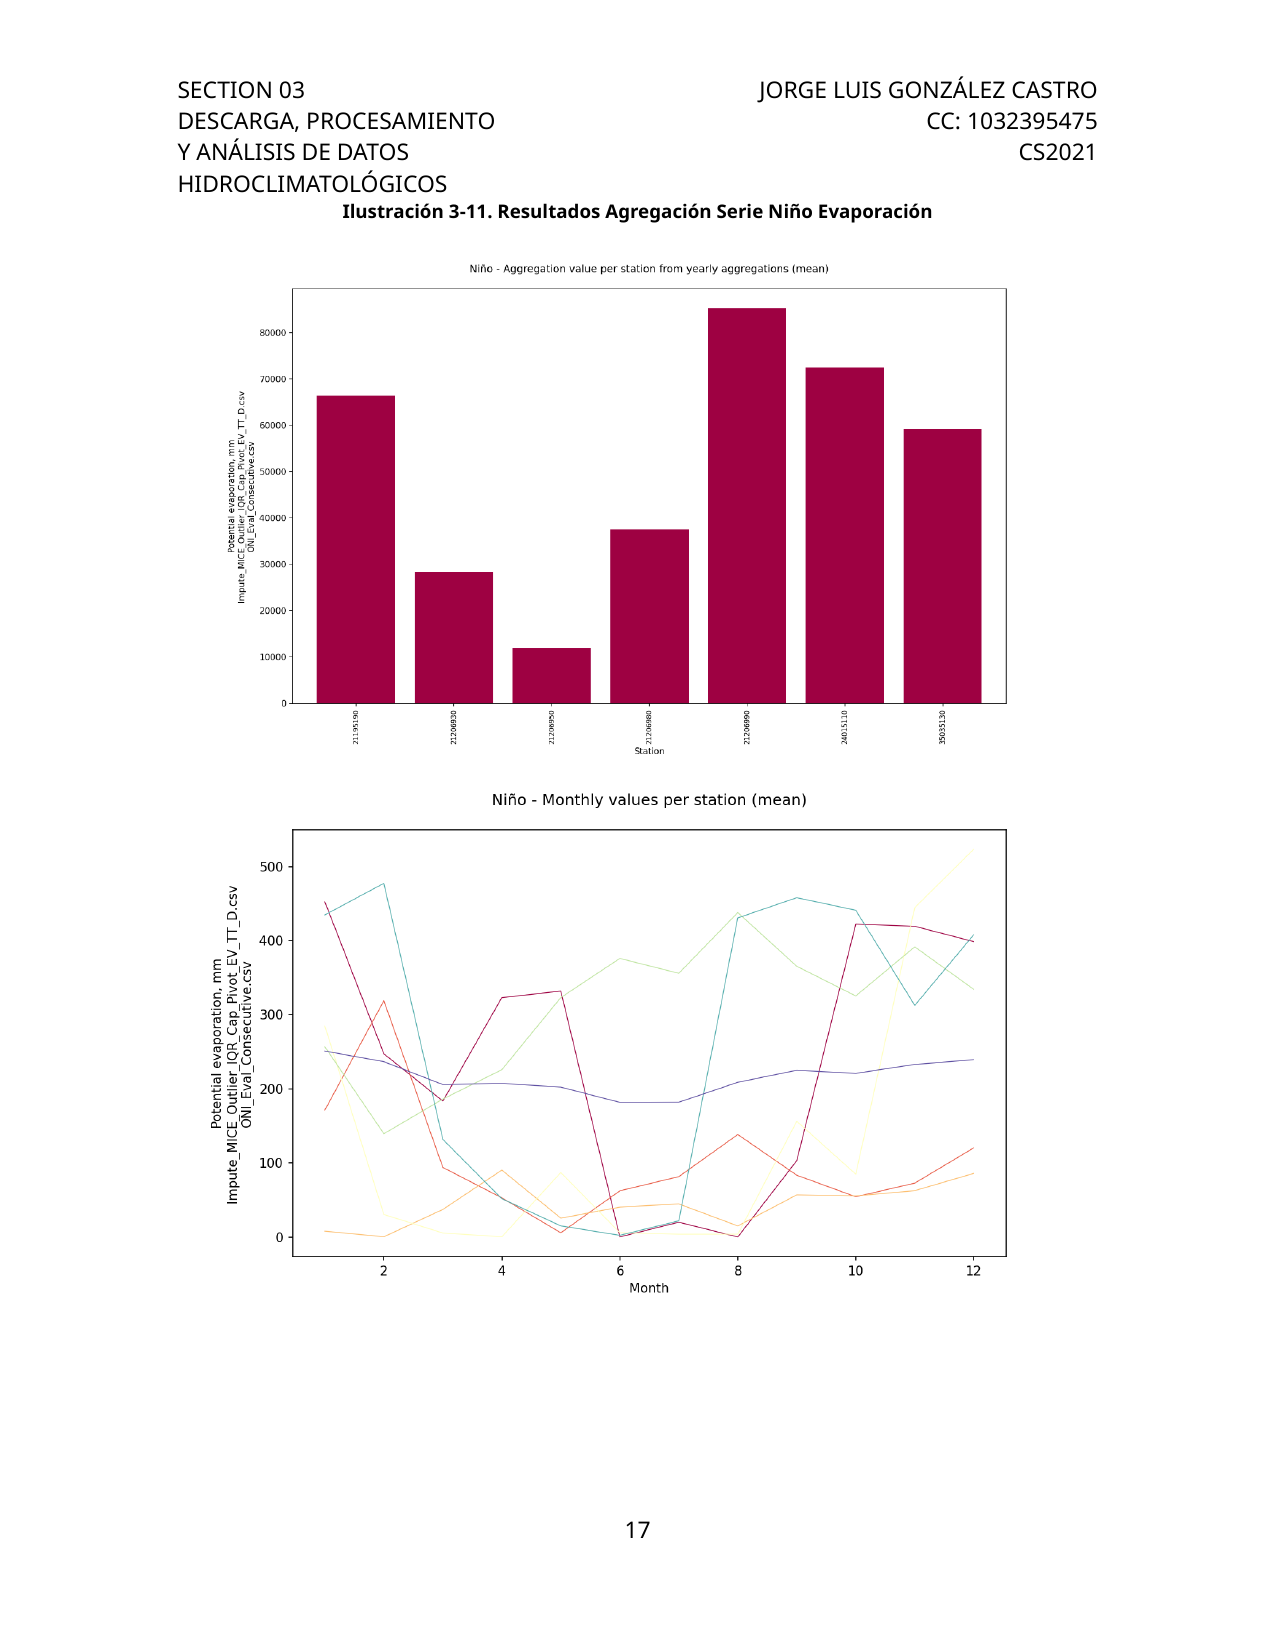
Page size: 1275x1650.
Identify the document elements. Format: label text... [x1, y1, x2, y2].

picture [177, 763, 1098, 1317]
picture [177, 224, 1098, 762]
